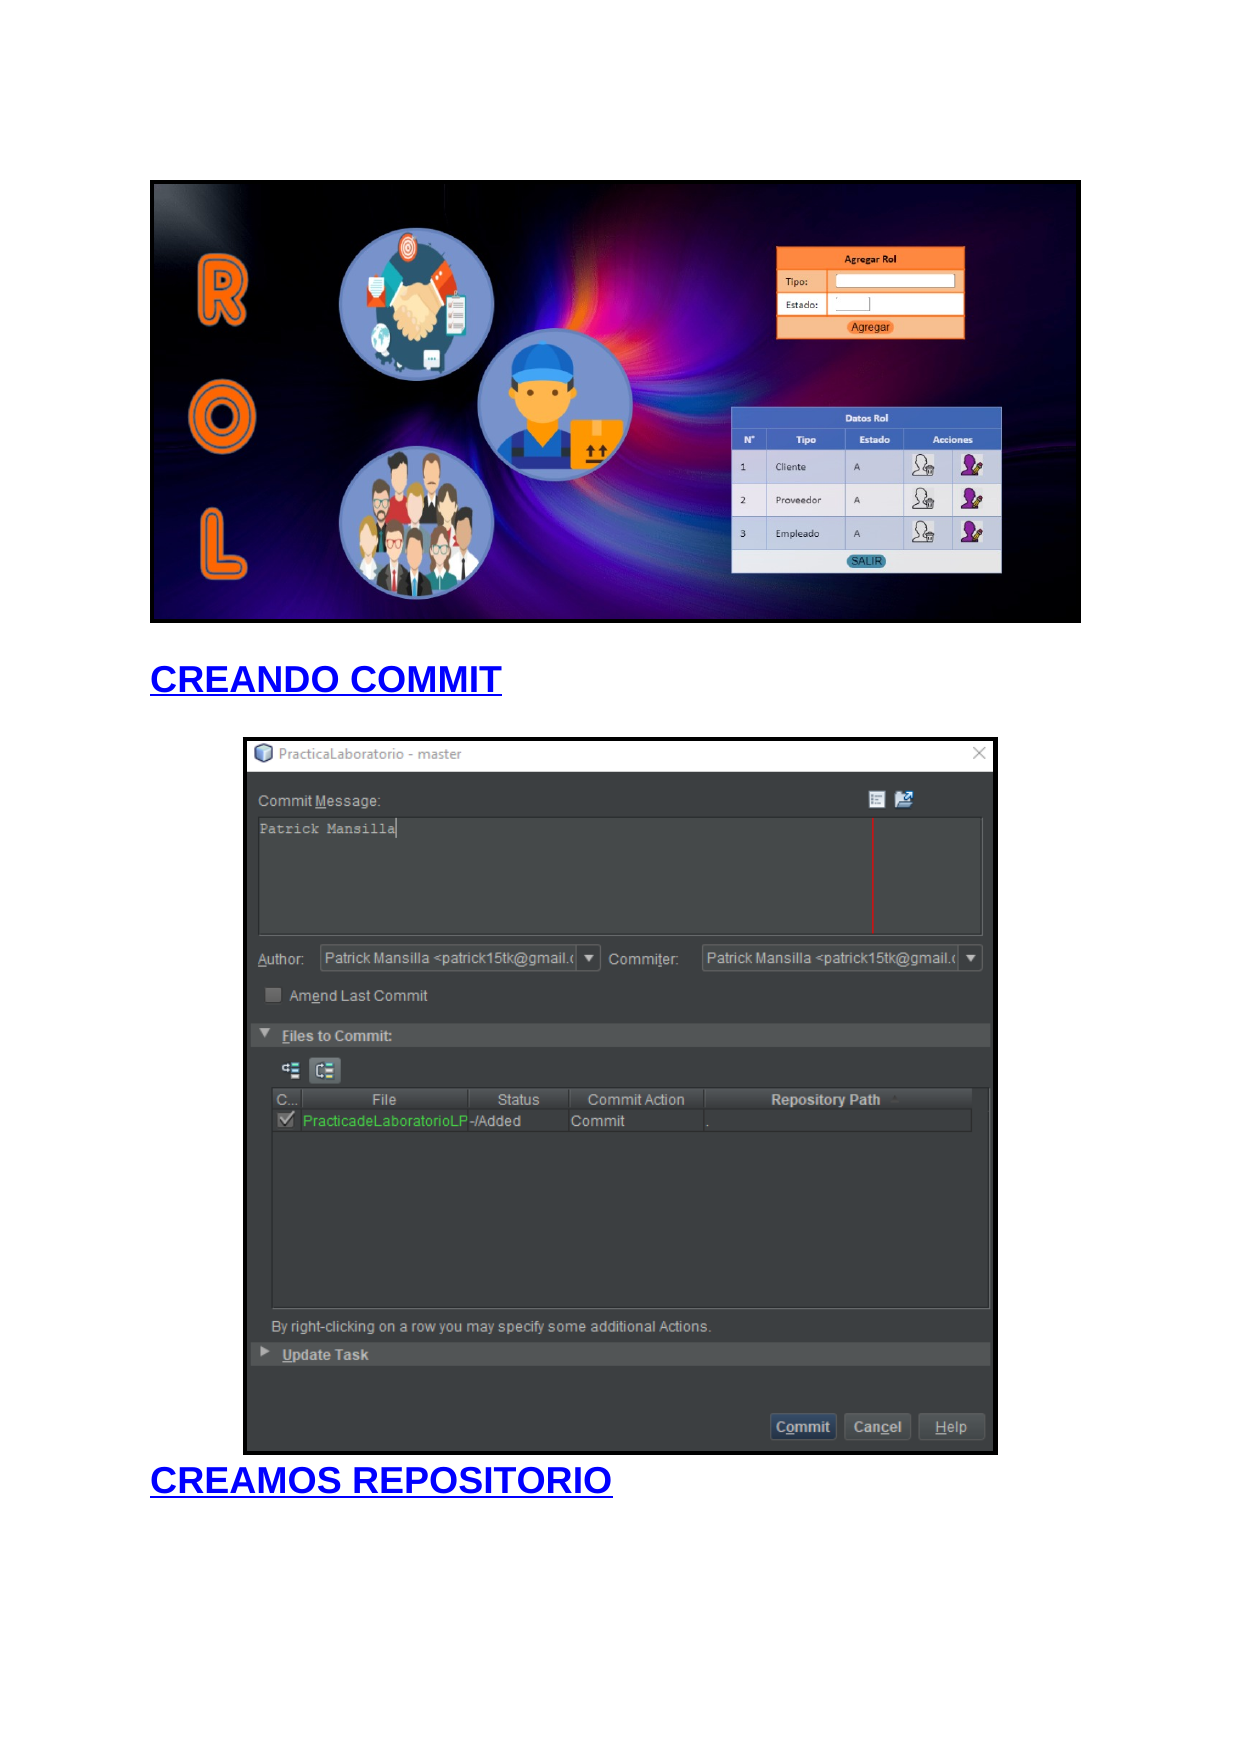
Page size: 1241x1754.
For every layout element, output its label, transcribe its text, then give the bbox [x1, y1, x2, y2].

picture [154, 184, 1076, 619]
text CREAMOS REPOSITORIO [150, 1459, 1090, 1502]
text CREANDO COMMIT [150, 657, 1090, 700]
picture [247, 741, 993, 1451]
